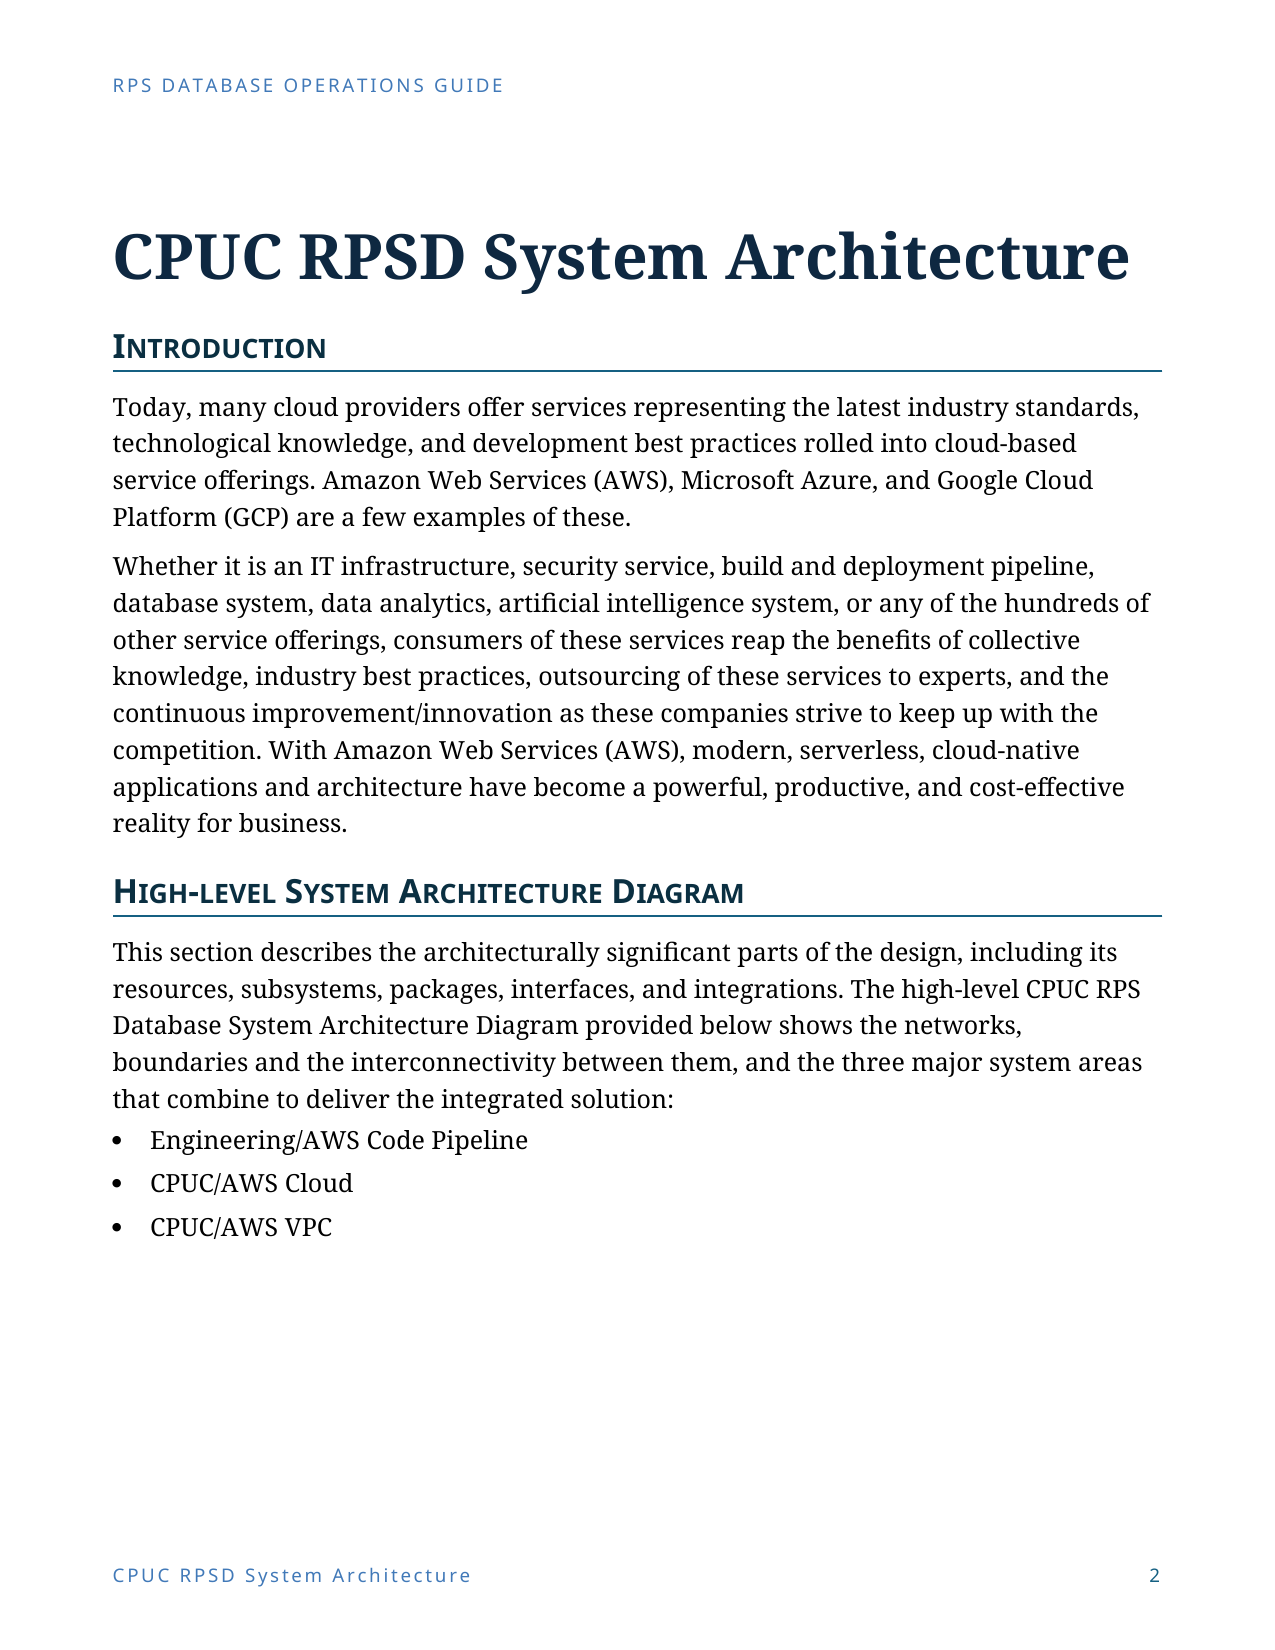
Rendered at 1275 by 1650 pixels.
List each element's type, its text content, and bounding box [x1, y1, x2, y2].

text This section describes the architecturally significant parts of the design, including its resources, subsystems, packages, interfaces, and integrations. The high-level CPUC RPS Database System Architecture Diagram provided below shows the networks, boundaries and the interconnectivity between them, and the three major system areas that combine to deliver the integrated solution: [112, 934, 1162, 1116]
subtitle Introduction [112, 323, 1162, 372]
subtitle High-level System Architecture Diagram [112, 868, 1162, 917]
text Today, many cloud providers offer services representing the latest industry standards, technological knowledge, and development best practices rolled into cloud-based service offerings. Amazon Web Services (AWS), Microsoft Azure, and Google Cloud Platform (GCP) are a few examples of these. [112, 389, 1162, 533]
list CPUC/AWS Cloud [112, 1166, 1162, 1200]
list CPUC/AWS VPC [112, 1209, 1162, 1243]
subtitle CPUC RPSD System Architecture [112, 212, 1162, 298]
text Whether it is an IT infrastructure, security service, build and deployment pipeline, database system, data analytics, artificial intelligence system, or any of the hundreds of other service offerings, consumers of these services reap the benefits of collective knowledge, industry best practices, outsourcing of these services to experts, and the continuous improvement/innovation as these companies strive to keep up with the competition. With Amazon Web Services (AWS), modern, serverless, cloud-native applications and architecture have become a powerful, productive, and cost-effective reality for business. [112, 549, 1162, 840]
list Engineering/AWS Code Pipeline [112, 1122, 1162, 1157]
